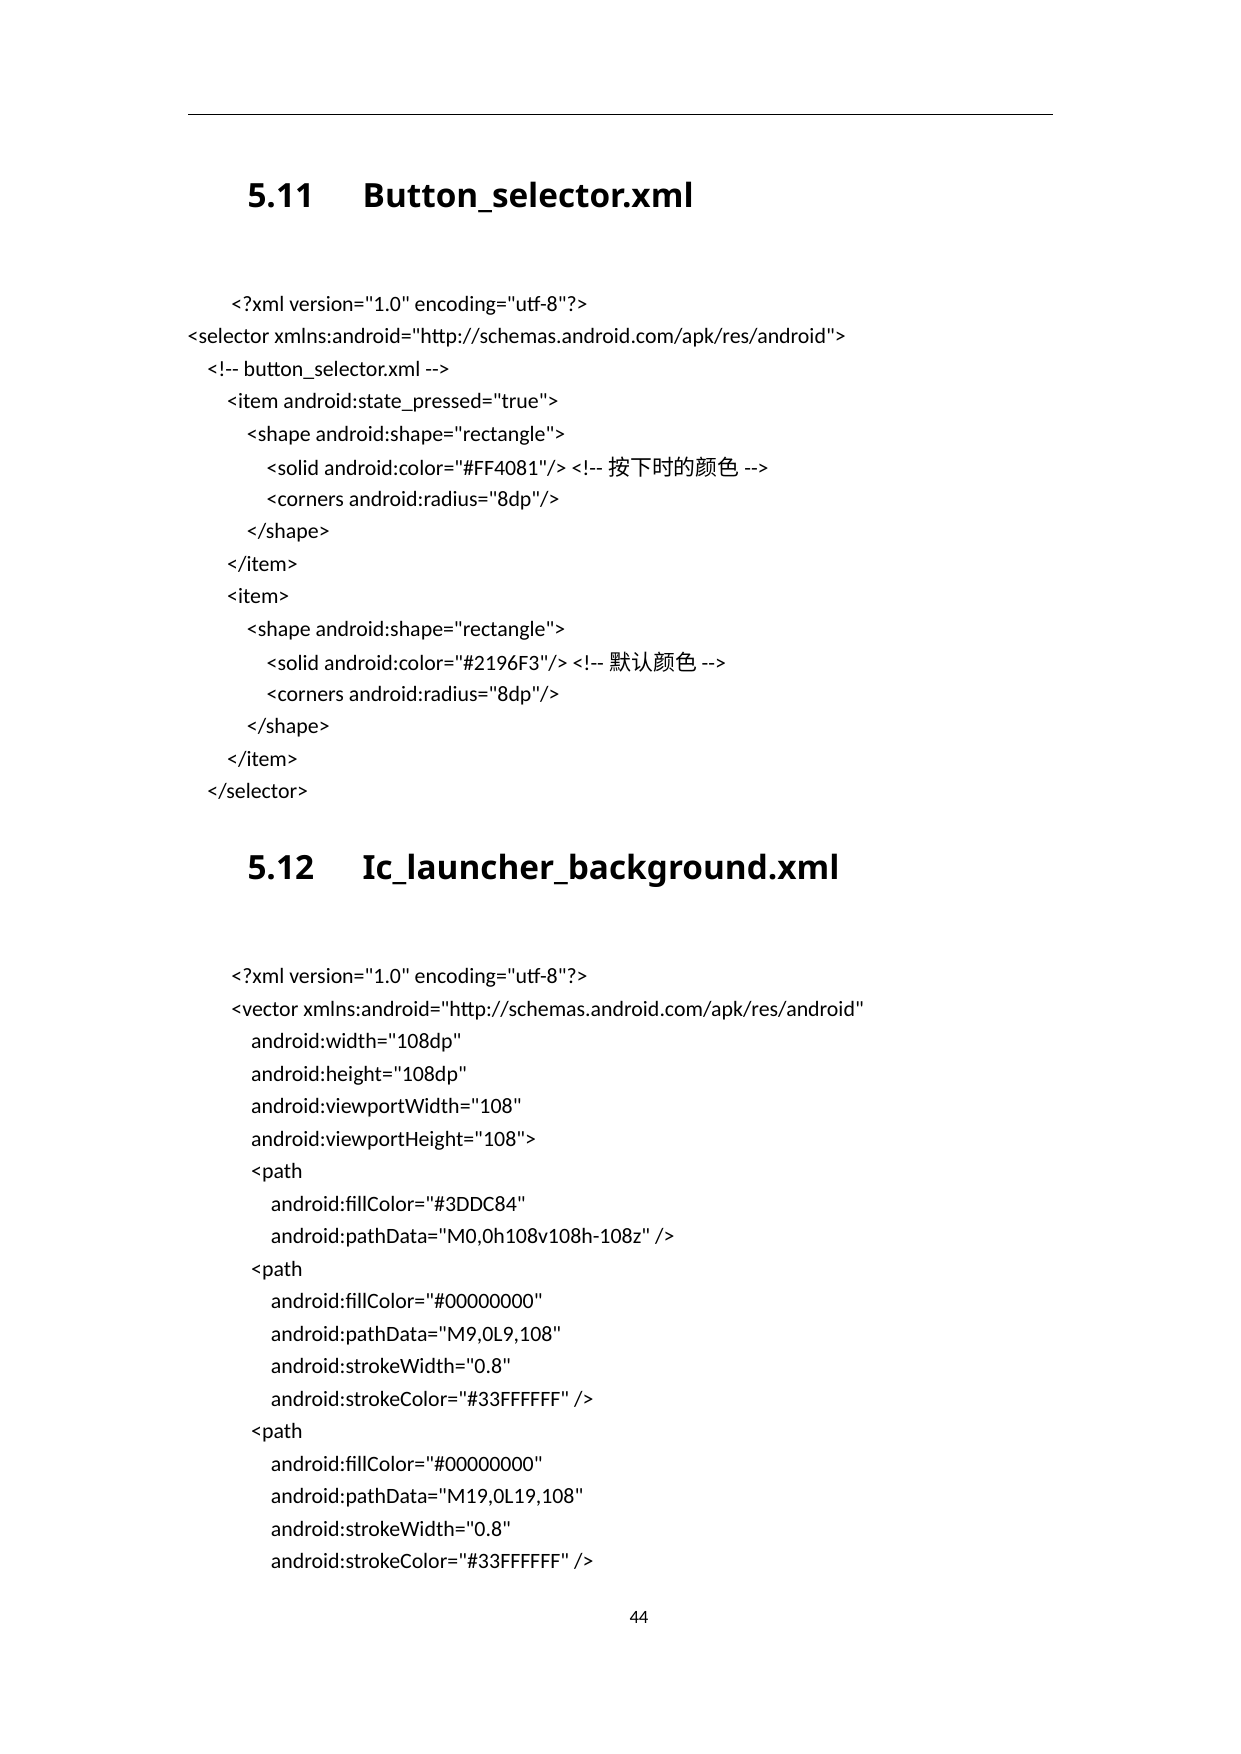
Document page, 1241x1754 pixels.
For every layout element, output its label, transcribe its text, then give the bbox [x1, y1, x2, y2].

text android:pathData="M0,0h108v108h-108z" /> [187, 1219, 1053, 1252]
subtitle Ic_launcher_background.xml [247, 834, 1053, 899]
text android:fillColor="#00000000" [187, 1284, 1053, 1317]
text <?xml version="1.0" encoding="utf-8"?> [187, 959, 1053, 992]
text android:fillColor="#3DDC84" [187, 1187, 1053, 1219]
text <path [187, 1252, 1053, 1284]
text android:strokeColor="#33FFFFFF" /> [187, 1382, 1053, 1414]
text android:pathData="M19,0L19,108" [187, 1479, 1053, 1512]
text android:strokeWidth="0.8" [187, 1512, 1053, 1544]
text android:strokeWidth="0.8" [187, 1349, 1053, 1382]
text android:viewportWidth="108" [187, 1089, 1053, 1122]
text android:pathData="M9,0L9,108" [187, 1317, 1053, 1349]
text <vector xmlns:android="http://schemas.android.com/apk/res/android" [187, 992, 1053, 1024]
text android:strokeColor="#33FFFFFF" /> [187, 1544, 1053, 1577]
text android:fillColor="#00000000" [187, 1447, 1053, 1479]
text android:viewportHeight="108"> [187, 1122, 1053, 1154]
subtitle Button_selector.xml [247, 162, 1053, 227]
text <path [187, 1154, 1053, 1187]
text <?xml version="1.0" encoding="utf-8"?> <selector xmlns:android="http://schemas.android.com/apk/res/android"> <!-- button_selector.xml --> <item android:state_pressed="true"> <shape android:shape="rectangle"> <solid android:color="#FF4081"/> <!-- 按下时的颜色 --> <corners android:radius="8dp"/> </shape> </item> <item> <shape android:shape="rectangle"> <solid android:color="#2196F3"/> <!-- 默认颜色 --> <corners android:radius="8dp"/> </shape> </item> </selector> [187, 287, 1053, 807]
text <path [187, 1414, 1053, 1447]
text android:width="108dp" [187, 1024, 1053, 1057]
text android:height="108dp" [187, 1057, 1053, 1089]
